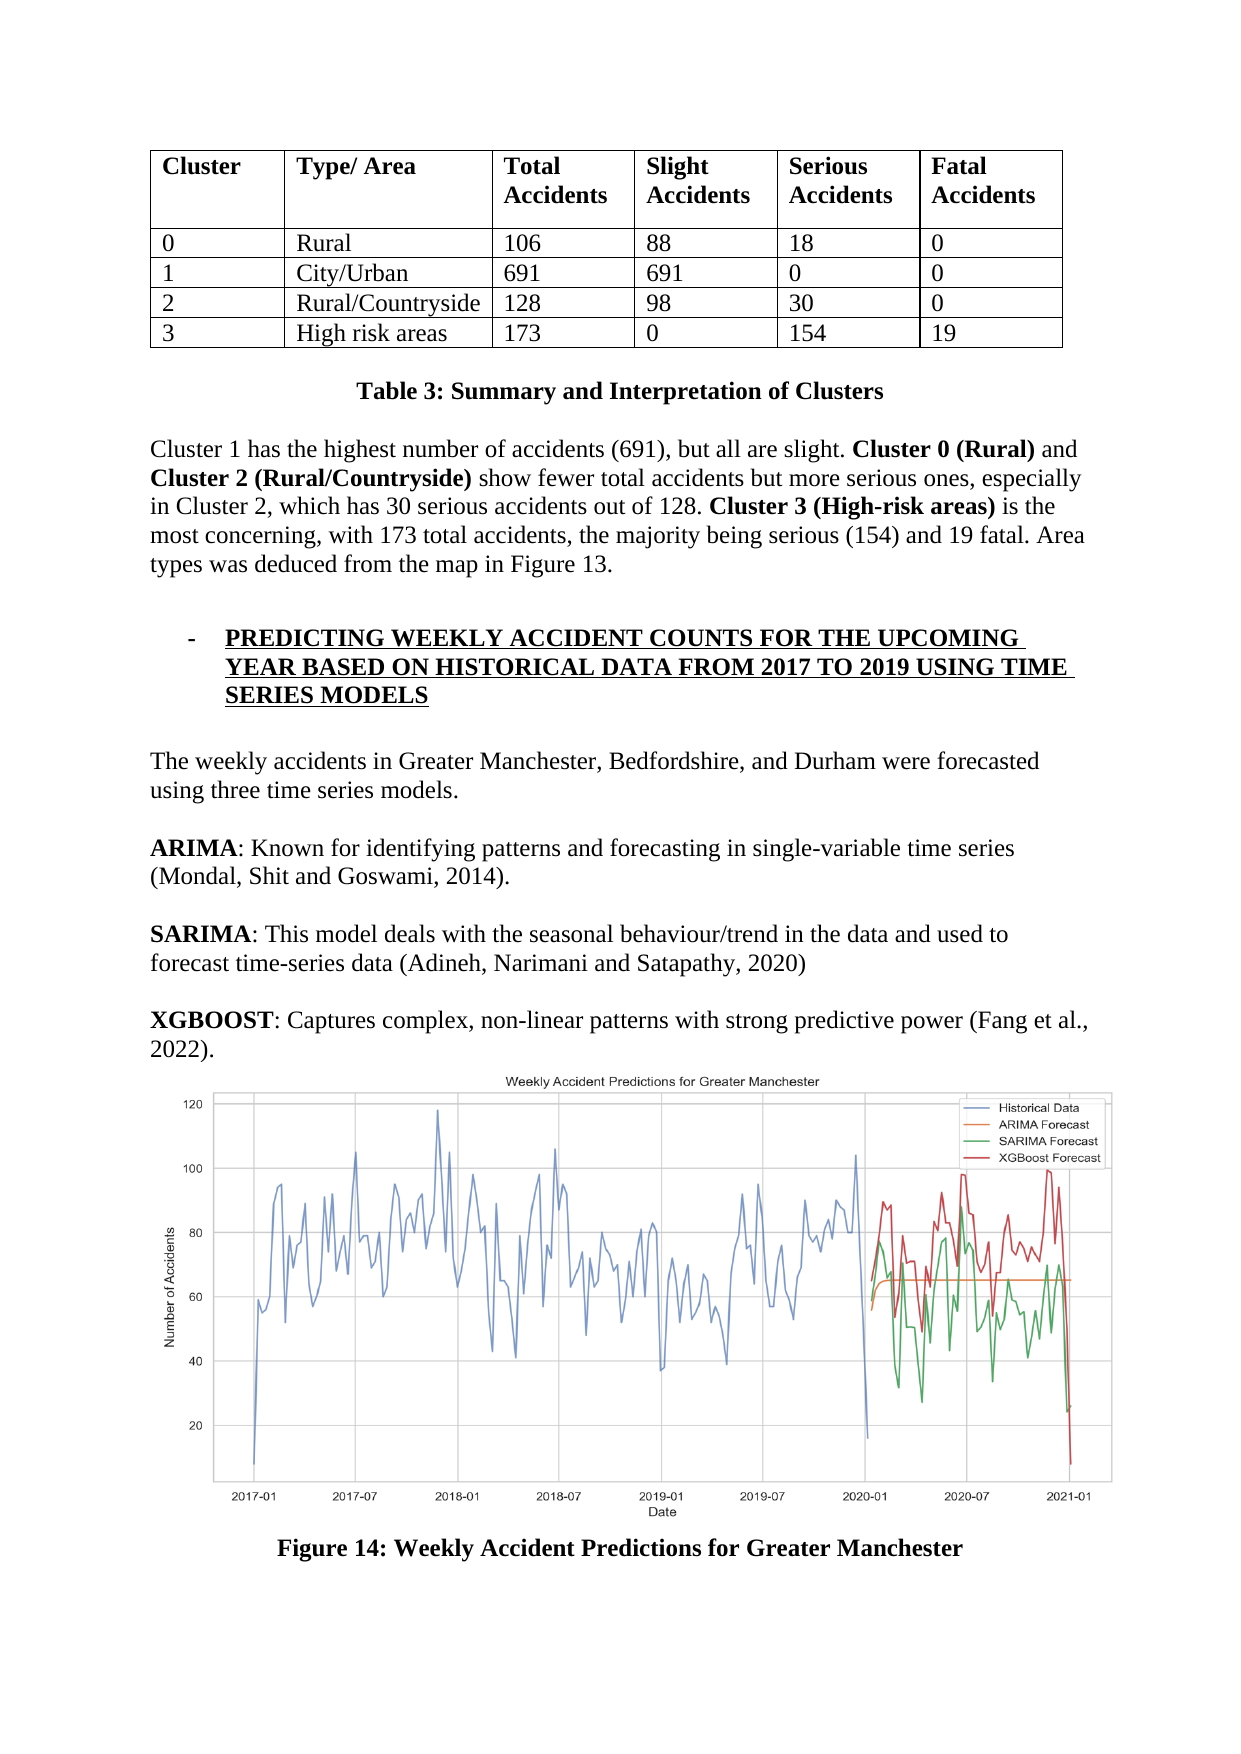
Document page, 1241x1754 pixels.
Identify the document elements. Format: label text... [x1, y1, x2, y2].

subtitle PREDICTING WEEKLY ACCIDENT COUNTS FOR THE UPCOMING YEAR BASED ON HISTORICAL DATA FROM 2017 TO 2019 USING TIME SERIES MODELS [187, 623, 1090, 709]
table_cell City/Urban [285, 258, 492, 287]
table_cell 128 [493, 288, 634, 317]
table_header Total Accidents [493, 151, 634, 227]
table_cell Rural [285, 229, 492, 257]
table_cell 0 [921, 229, 1062, 257]
table_cell 0 [921, 258, 1062, 287]
table_cell Rural/Countryside [285, 288, 492, 317]
table_cell 691 [635, 258, 777, 287]
table_header Fatal Accidents [921, 151, 1062, 227]
table_cell 18 [778, 229, 919, 257]
table_cell 1 [151, 258, 284, 287]
table_cell 30 [778, 288, 919, 317]
text SARIMA: This model deals with the seasonal behaviour/trend in the data and used to forecast time-series data (Adineh, Narimani and Satapathy, 2020) [393, 919, 1090, 976]
table_cell 19 [921, 318, 1062, 347]
picture [150, 1062, 1125, 1533]
table_cell 154 [778, 318, 919, 347]
text ARIMA: Known for identifying patterns and forecasting in single-variable time series (Mondal, Shit and Goswami, 2014). [150, 833, 1090, 890]
table_cell 0 [778, 258, 919, 287]
table_cell 173 [493, 318, 634, 347]
table_cell 691 [493, 258, 634, 287]
text XGBOOST: Captures complex, non-linear patterns with strong predictive power (Fang et al., 2022). [150, 1005, 1090, 1062]
table_cell 0 [921, 288, 1062, 317]
table_cell 2 [151, 288, 284, 317]
table_cell 0 [151, 229, 284, 257]
text Cluster 1 has the highest number of accidents (691), but all are slight. Cluster 0 (Rural) and Cluster 2 (Rural/Countryside) show fewer total accidents but more serious ones, especially in Cluster 2, which has 30 serious accidents out of 128. Cluster 3 (High-risk areas) is the most concerning, with 173 total accidents, the majority being serious (154) and 19 fatal. Area types was deduced from the map in Figure 13. [150, 434, 1090, 578]
table_cell High risk areas [285, 318, 492, 347]
table_cell 0 [635, 318, 777, 347]
table_header Cluster [151, 151, 284, 227]
table_cell 106 [493, 229, 634, 257]
text Figure 14: Weekly Accident Predictions for Greater Manchester [150, 1533, 1090, 1561]
table_header Slight Accidents [635, 151, 777, 227]
table_cell 3 [151, 318, 284, 347]
text Table 3: Summary and Interpretation of Clusters [150, 376, 1090, 405]
table_cell 88 [635, 229, 777, 257]
table_cell 98 [635, 288, 777, 317]
table_header Type/ Area [285, 151, 492, 227]
table_header Serious Accidents [778, 151, 919, 227]
text The weekly accidents in Greater Manchester, Bedfordshire, and Durham were forecasted using three time series models. [150, 746, 1090, 804]
